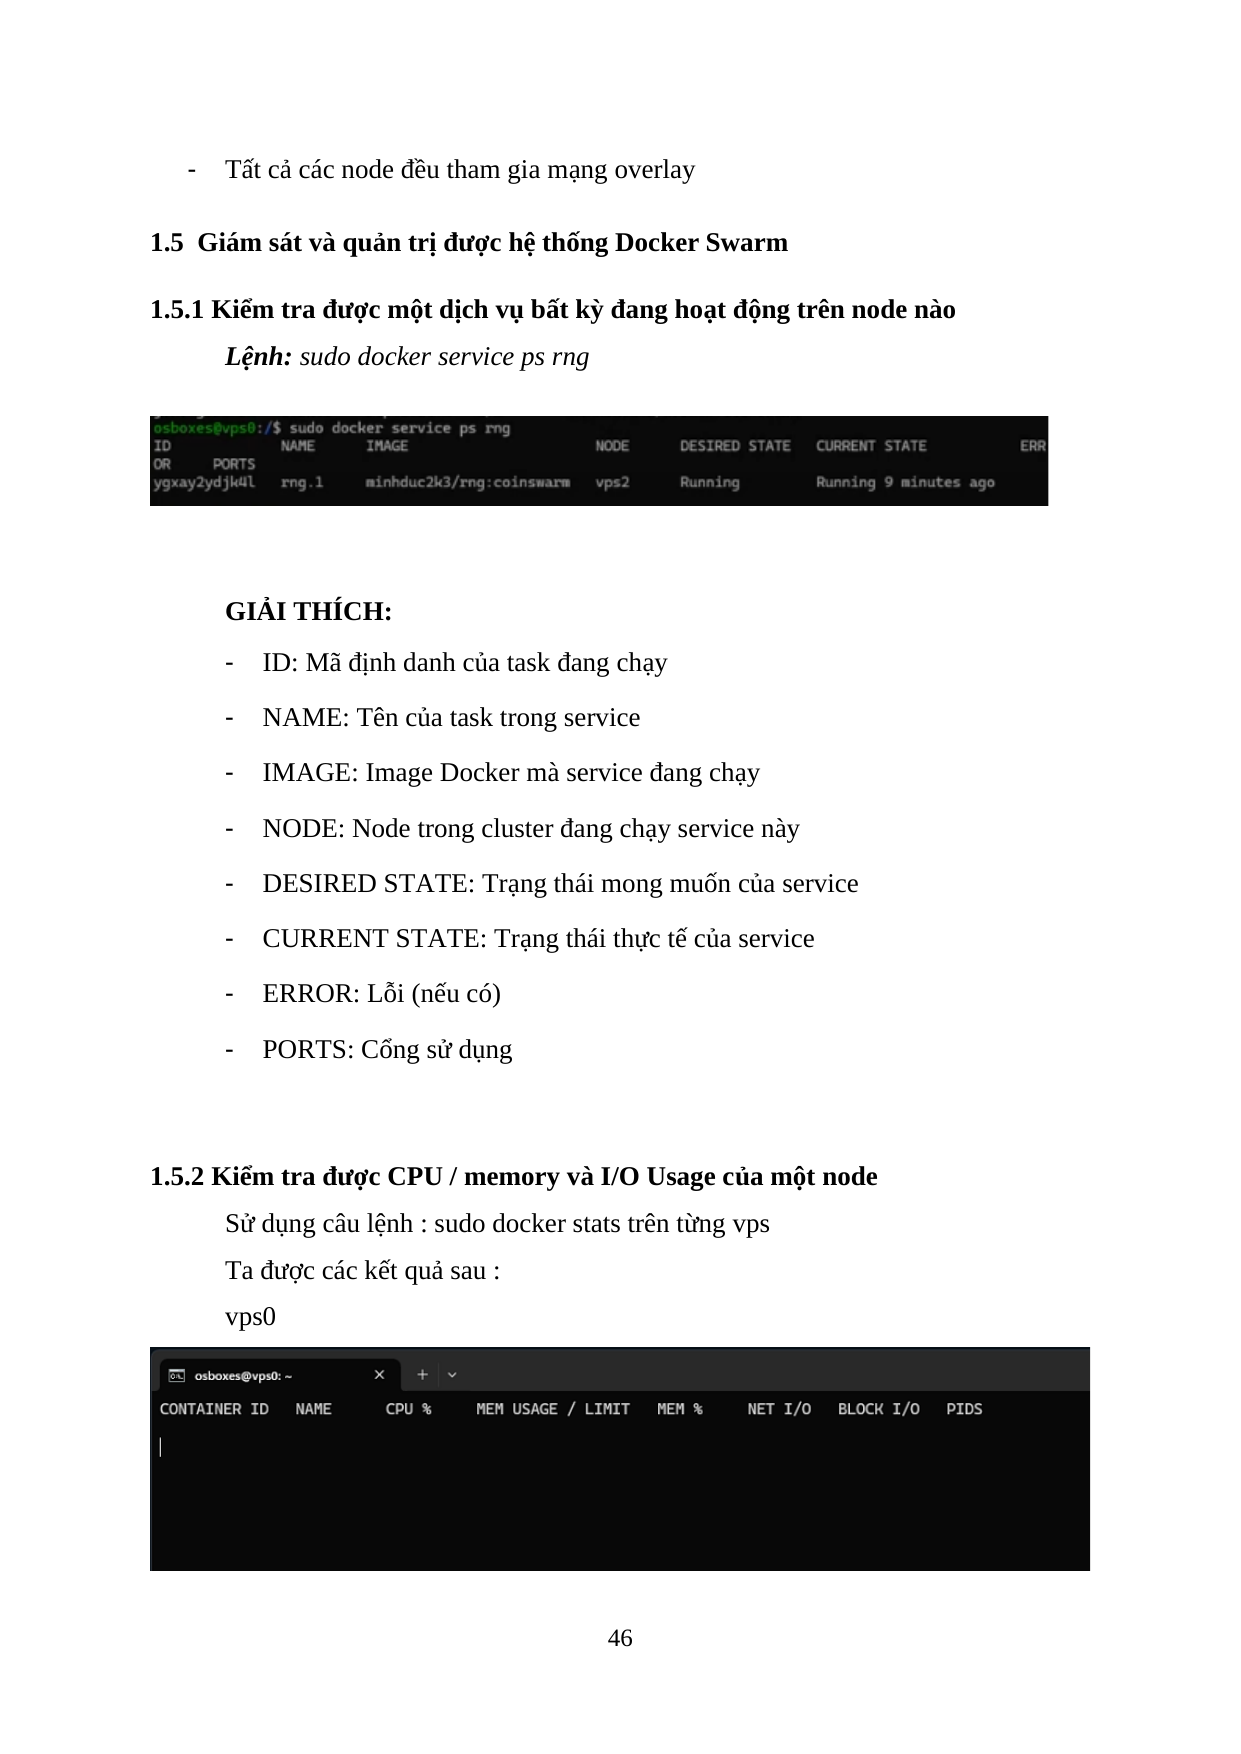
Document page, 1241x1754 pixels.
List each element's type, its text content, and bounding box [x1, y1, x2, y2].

text Ta được các kết quả sau : [150, 1254, 1090, 1285]
text GIẢI THÍCH: [225, 595, 1090, 627]
list ID: Mã định danh của task đang chạy [225, 642, 1090, 679]
list NAME: Tên của task trong service [225, 697, 1090, 734]
subtitle 1.5.1 Kiểm tra được một dịch vụ bất kỳ đang hoạt động trên node nào [150, 294, 1090, 325]
list CURRENT STATE: Trạng thái thực tế của service [225, 919, 1090, 956]
subtitle 1.5.2 Kiểm tra được CPU / memory và I/O Usage của một node [150, 1160, 1090, 1192]
list NODE: Node trong cluster đang chạy service này [225, 808, 1090, 845]
subtitle 1.5 Giám sát và quản trị được hệ thống Docker Swarm [150, 226, 1090, 257]
list DESIRED STATE: Trạng thái mong muốn của service [225, 863, 1090, 900]
picture [150, 416, 1049, 506]
list ERROR: Lỗi (nếu có) [225, 974, 1090, 1011]
list Tất cả các node đều tham gia mạng overlay [187, 150, 1090, 187]
text vps0 [150, 1300, 1090, 1332]
list IMAGE: Image Docker mà service đang chạy [225, 753, 1090, 789]
picture [150, 1347, 1091, 1571]
text Lệnh: sudo docker service ps rng [225, 340, 1090, 371]
list PORTS: Cổng sử dụng [225, 1029, 1090, 1066]
text Sử dụng câu lệnh : sudo docker stats trên từng vps [150, 1207, 1090, 1238]
